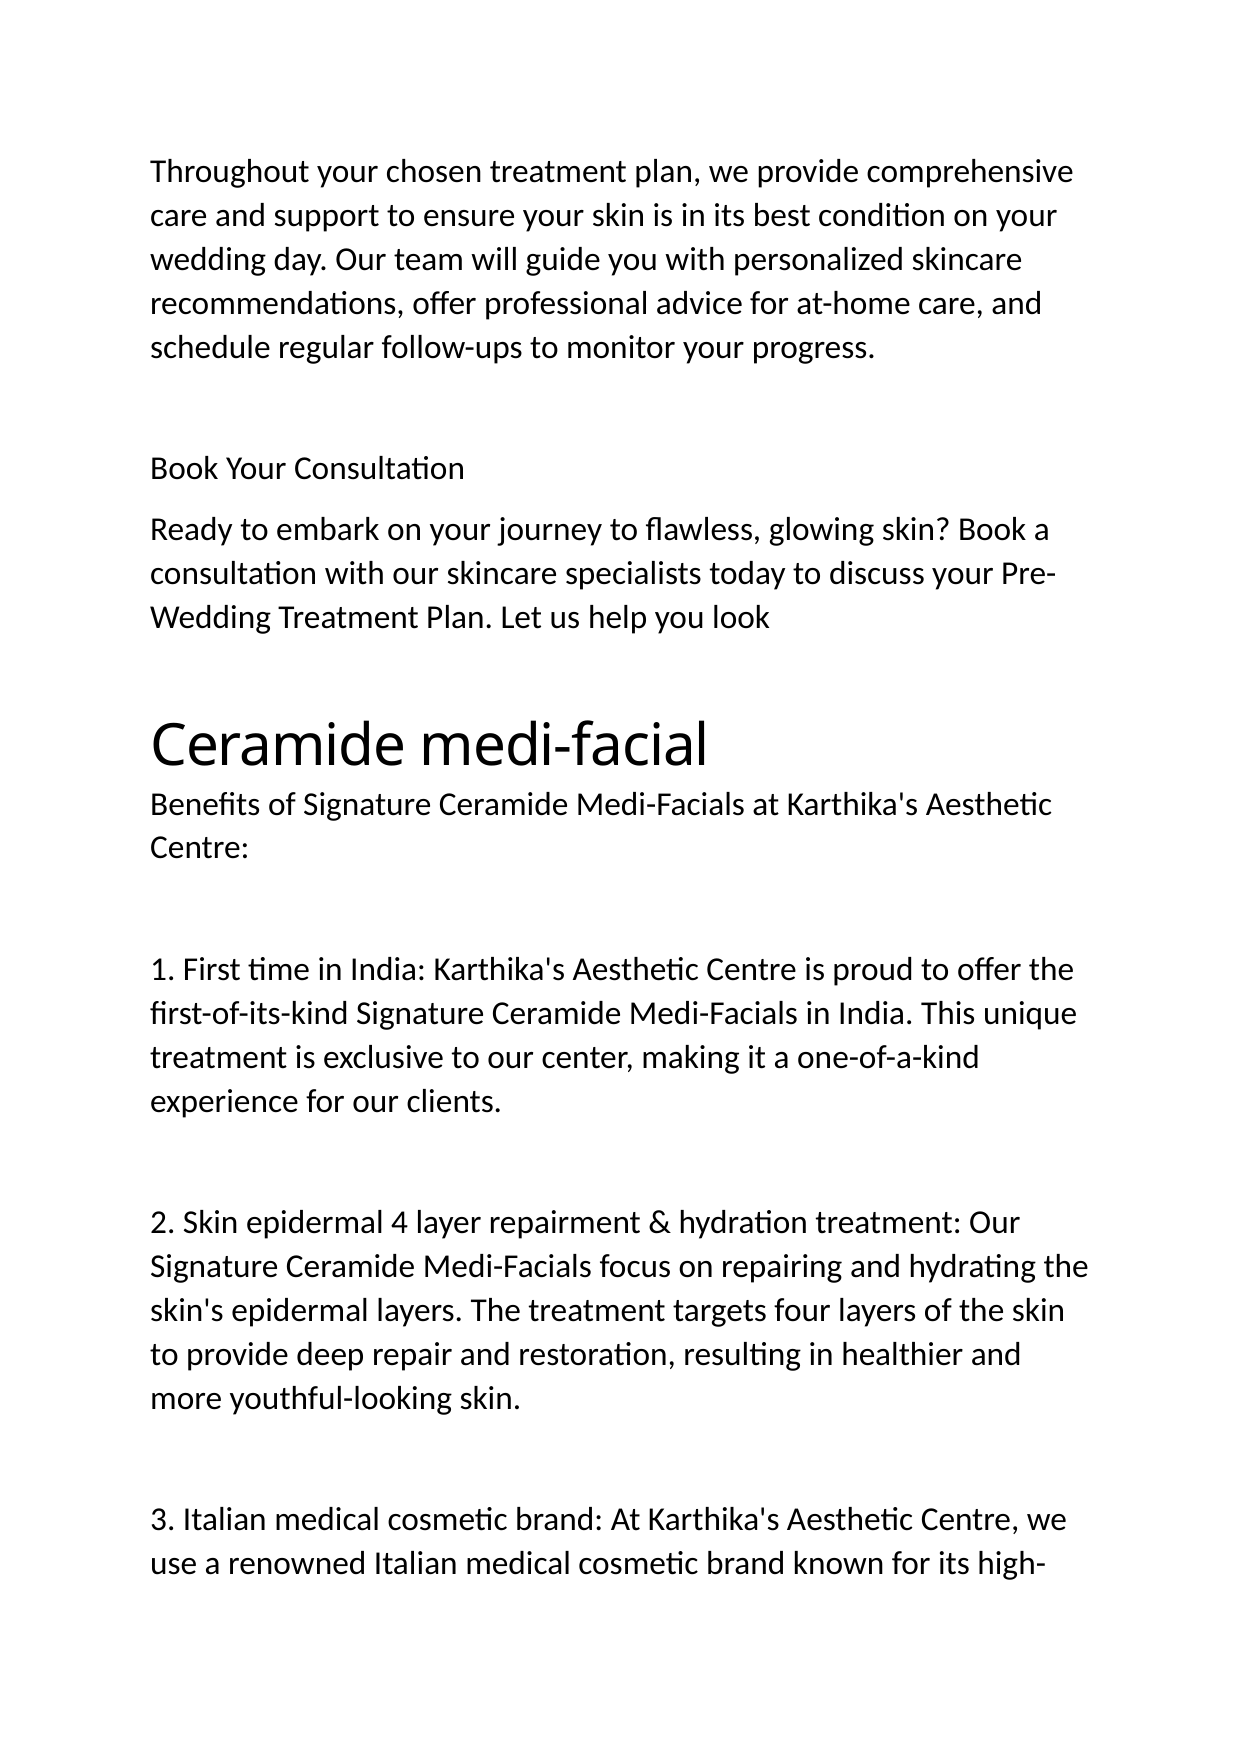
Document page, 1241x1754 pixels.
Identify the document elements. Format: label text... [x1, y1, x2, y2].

title Ceramide medi-facial [150, 703, 1090, 783]
text Ready to embark on your journey to flawless, glowing skin? Book a consultation with our skincare specialists today to discuss your Pre-Wedding Treatment Plan. Let us help you look [150, 508, 1090, 636]
text 1. First time in India: Karthika's Aesthetic Centre is proud to offer the first-of-its-kind Signature Ceramide Medi-Facials in India. This unique treatment is exclusive to our center, making it a one-of-a-kind experience for our clients. [150, 948, 1090, 1120]
text Book Your Consultation [150, 447, 1090, 488]
text 2. Skin epidermal 4 layer repairment & hydration treatment: Our Signature Ceramide Medi-Facials focus on repairing and hydrating the skin's epidermal layers. The treatment targets four layers of the skin to provide deep repair and restoration, resulting in healthier and more youthful-looking skin. [150, 1201, 1090, 1417]
text Throughout your chosen treatment plan, we provide comprehensive care and support to ensure your skin is in its best condition on your wedding day. Our team will guide you with personalized skincare recommendations, offer professional advice for at-home care, and schedule regular follow-ups to monitor your progress. [150, 150, 1090, 367]
text Benefits of Signature Ceramide Medi-Facials at Karthika's Aesthetic Centre: [150, 783, 1090, 867]
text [150, 1498, 1090, 1583]
